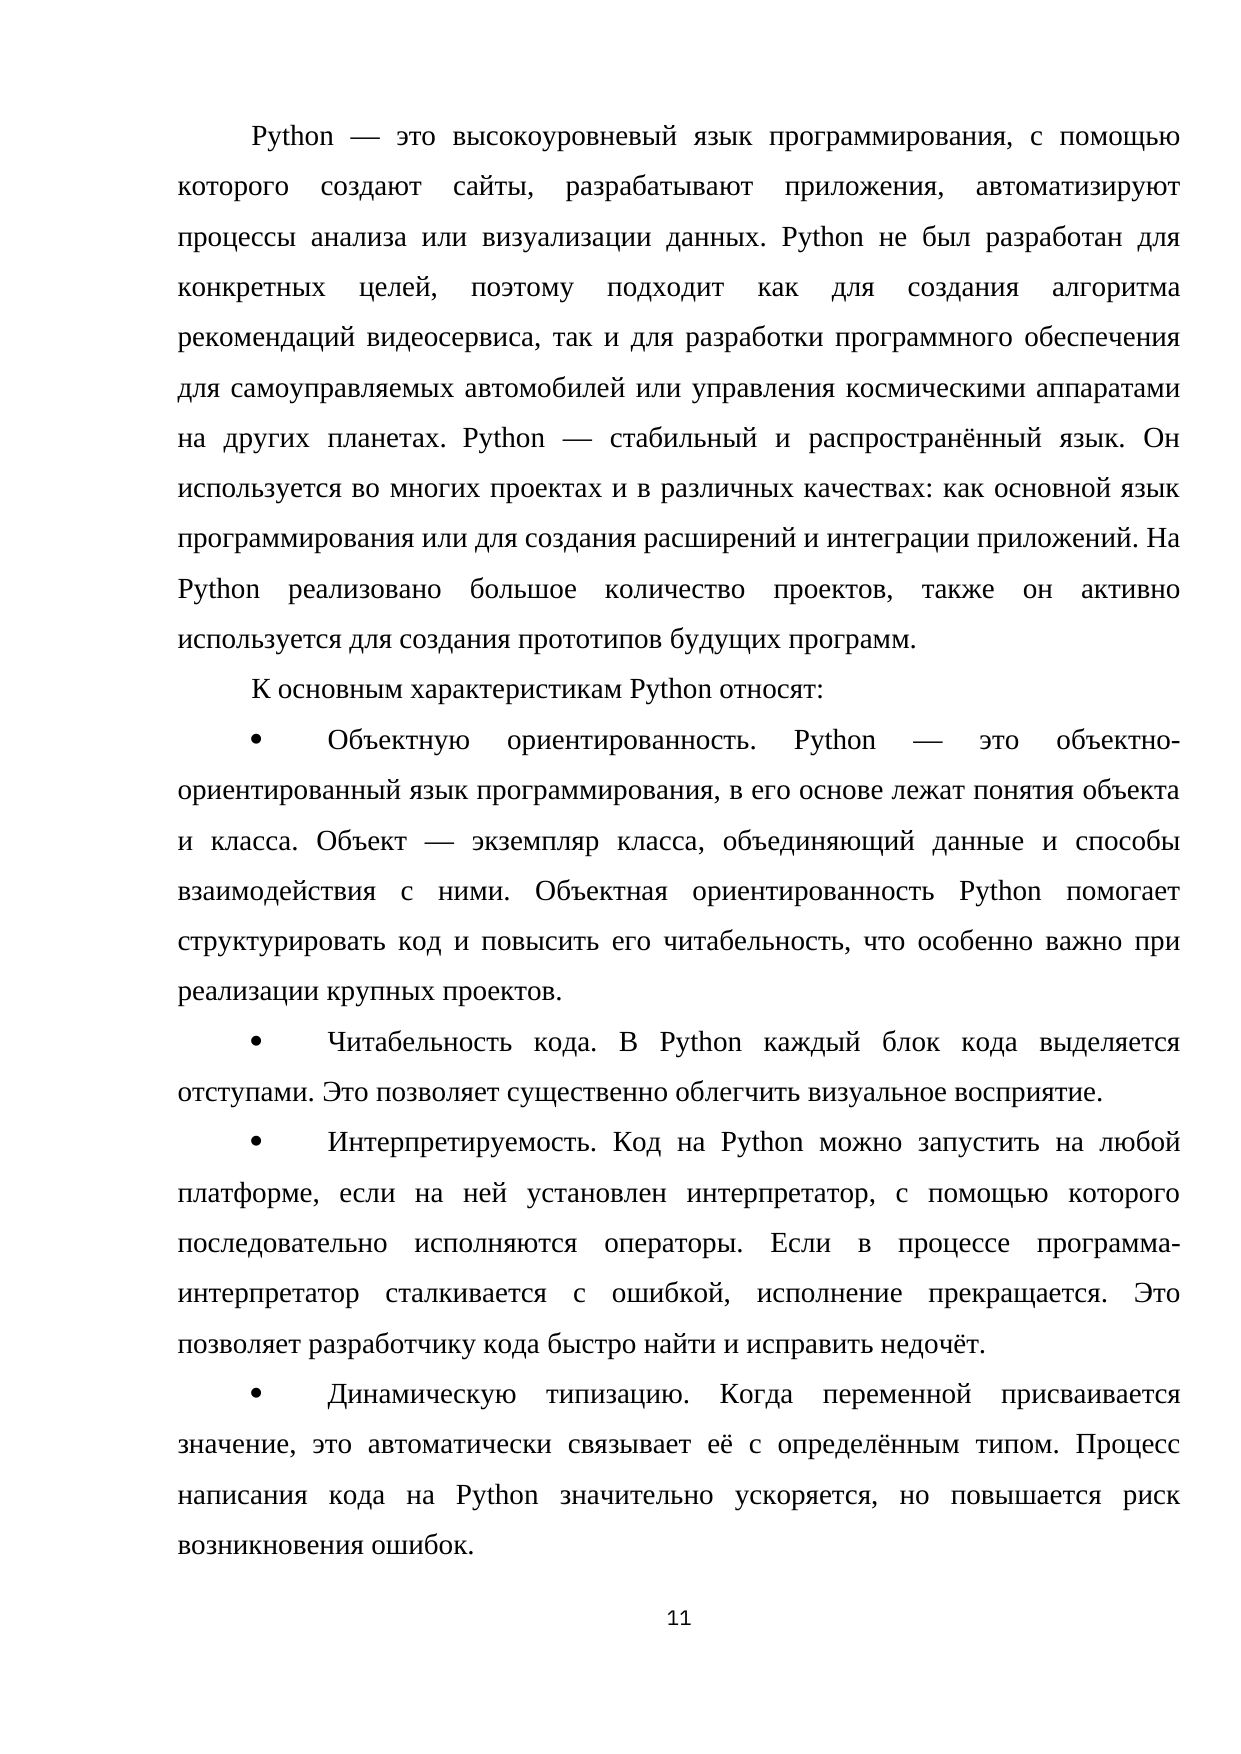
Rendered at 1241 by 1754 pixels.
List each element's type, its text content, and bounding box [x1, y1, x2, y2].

list Читабельность кода. В Python каждый блок кода выделяется отступами. Это позволяет существенно облегчить визуальное восприятие. [177, 1024, 1181, 1108]
list Объектную ориентированность. Python — это объектно-ориентированный язык программирования, в его основе лежат понятия объекта и класса. Объект — экземпляр класса, объединяющий данные и способы взаимодействия с ними. Объектная ориентированность Python помогает структурировать код и повысить его читабельность, что особенно важно при реализации крупных проектов. [177, 722, 1181, 1007]
list Динамическую типизацию. Когда переменной присваивается значение, это автоматически связывает её с определённым типом. Процесс написания кода на Python значительно ускоряется, но повышается риск возникновения ошибок. [177, 1376, 1181, 1561]
list Интерпретируемость. Код на Python можно запустить на любой платформе, если на ней установлен интерпретатор, с помощью которого последовательно исполняются операторы. Если в процессе программа-интерпретатор сталкивается с ошибкой, исполнение прекращается. Это позволяет разработчику кода быстро найти и исправить недочёт. [177, 1124, 1181, 1359]
text Python — это высокоуровневый язык программирования, с помощью которого создают сайты, разрабатывают приложения, автоматизируют процессы анализа или визуализации данных. Python не был разработан для конкретных целей, поэтому подходит как для создания алгоритма рекомендаций видеосервиса, так и для разработки программного обеспечения для самоуправляемых автомобилей или управления космическими аппаратами на других планетах. Python — стабильный и распространённый язык. Он используется во многих проектах и в различных качествах: как основной язык программирования или для создания расширений и интеграции приложений. На Python реализовано большое количество проектов, также он активно используется для создания прототипов будущих программ. [177, 118, 1181, 655]
text К основным характеристикам Python относят: [177, 672, 1181, 705]
